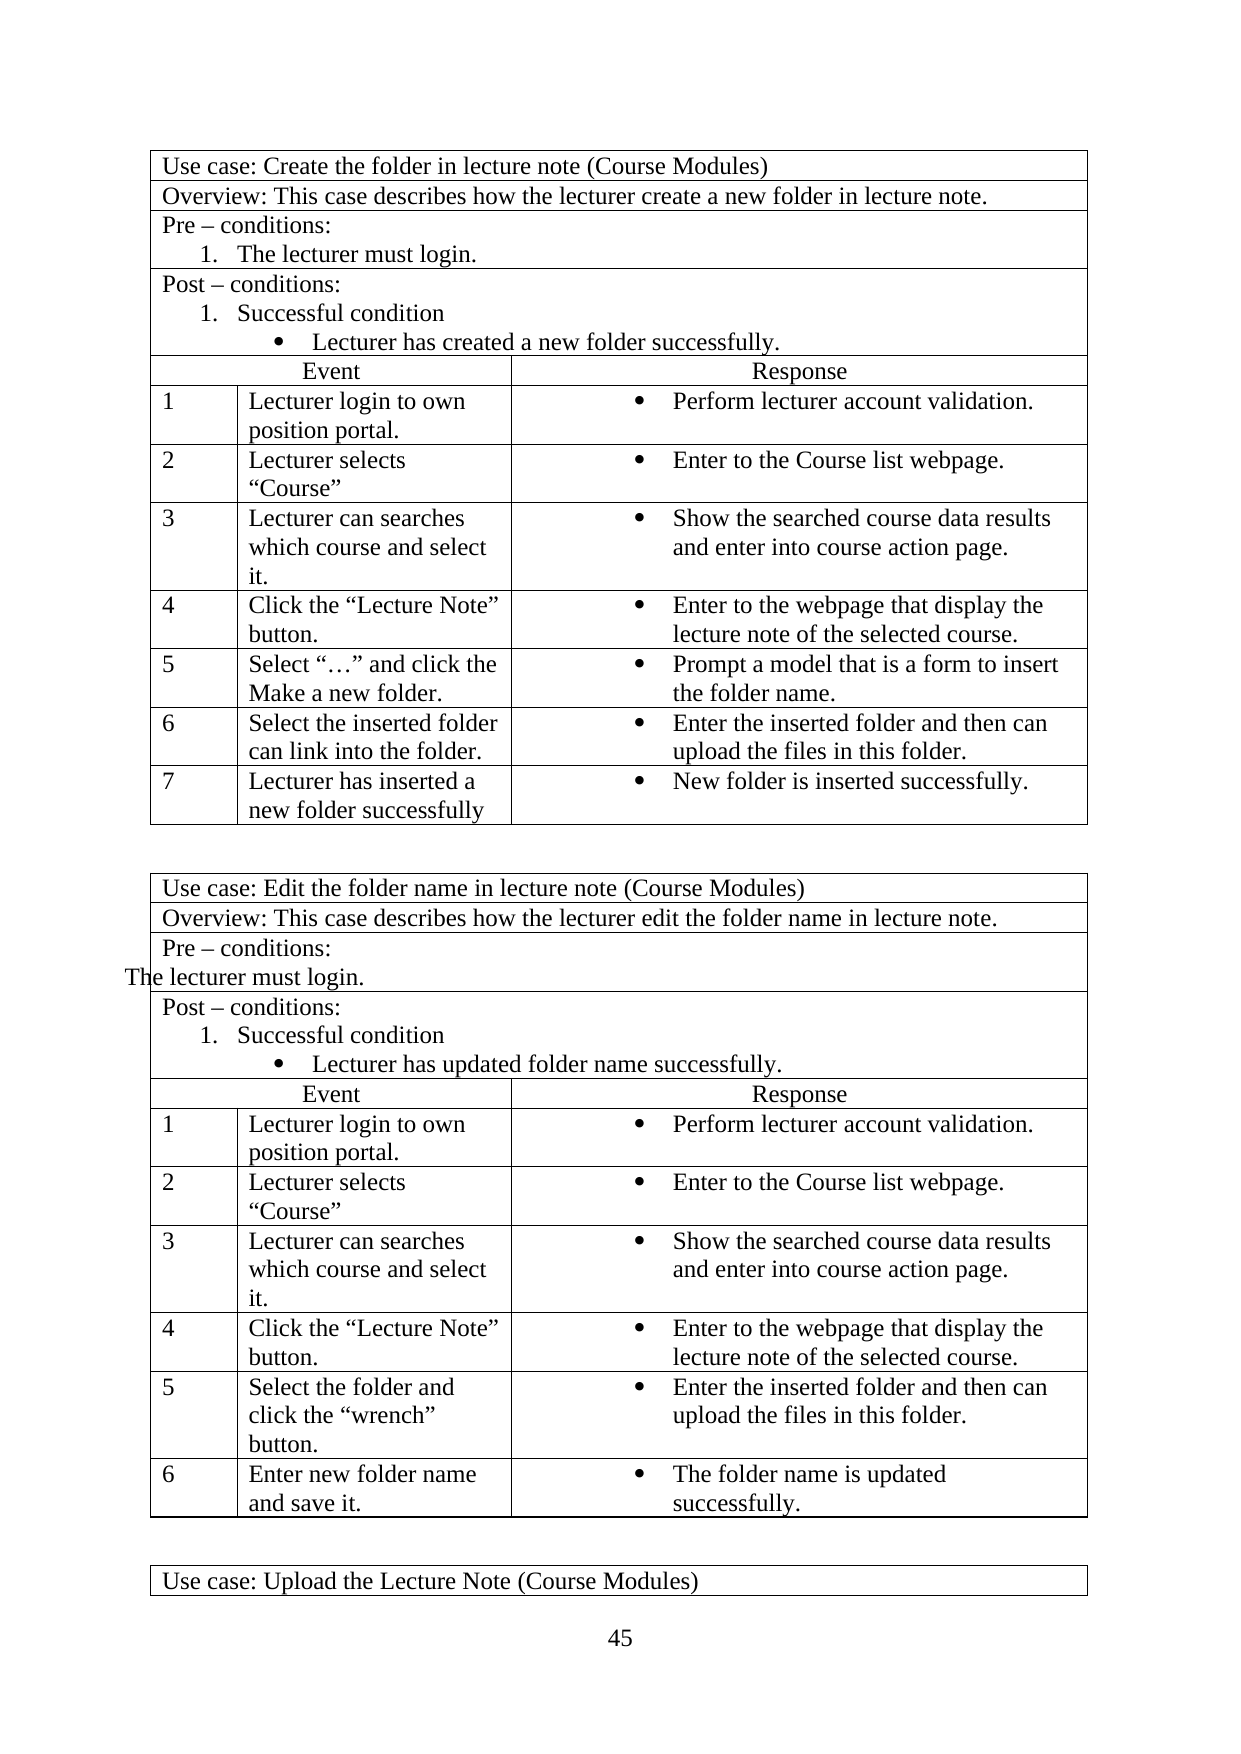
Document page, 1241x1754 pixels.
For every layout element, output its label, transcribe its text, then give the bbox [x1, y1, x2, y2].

table_cell 4 [151, 591, 237, 648]
table_cell Click the “Lecture Note” button. [238, 591, 511, 648]
table_cell Response [512, 1079, 1087, 1108]
table_cell Post – conditions: Successful condition Lecturer has created a new folder successfully. [151, 269, 1087, 355]
table_cell Event [151, 356, 511, 385]
table_header Use case: Edit the folder name in lecture note (Course Modules) [151, 874, 1087, 902]
table_cell Enter new folder name and save it. [238, 1459, 511, 1516]
table_cell Select “…” and click the Make a new folder. [238, 649, 511, 707]
table_cell Click the “Lecture Note” button. [238, 1313, 511, 1371]
table_cell Enter to the webpage that display the lecture note of the selected course. [512, 591, 1087, 648]
table_cell 6 [151, 708, 237, 765]
table_cell Select the folder and click the “wrench” button. [238, 1372, 511, 1458]
table_cell New folder is inserted successfully. [512, 766, 1087, 824]
table_cell Prompt a model that is a form to insert the folder name. [512, 649, 1087, 707]
table_cell Lecturer login to own position portal. [238, 386, 511, 444]
table_cell The folder name is updated successfully. [512, 1459, 1087, 1516]
table_cell 3 [151, 503, 237, 589]
table_cell Pre – conditions: The lecturer must login. [151, 933, 1087, 991]
table_cell Response [512, 356, 1087, 385]
table_header Use case: Create the folder in lecture note (Course Modules) [151, 151, 1087, 180]
table_header Use case: Upload the Lecture Note (Course Modules) [151, 1566, 1087, 1595]
table_cell Enter the inserted folder and then can upload the files in this folder. [512, 1372, 1087, 1458]
table_cell 2 [151, 1167, 237, 1225]
table_cell Enter to the Course list webpage. [512, 1167, 1087, 1225]
table_cell Overview: This case describes how the lecturer edit the folder name in lecture note. [151, 903, 1087, 932]
table_cell 5 [151, 1372, 237, 1458]
table_cell 4 [151, 1313, 237, 1371]
table_cell Event [151, 1079, 511, 1108]
table_cell Enter to the Course list webpage. [512, 445, 1087, 502]
table_cell Post – conditions: Successful condition Lecturer has updated folder name successfully. [151, 992, 1087, 1078]
table_cell Show the searched course data results and enter into course action page. [512, 1226, 1087, 1312]
table_cell Perform lecturer account validation. [512, 1109, 1087, 1166]
table_cell 1 [151, 1109, 237, 1166]
table_cell 6 [151, 1459, 237, 1516]
table_cell Enter the inserted folder and then can upload the files in this folder. [512, 708, 1087, 765]
table_cell Enter to the webpage that display the lecture note of the selected course. [512, 1313, 1087, 1371]
table_cell Lecturer can searches which course and select it. [238, 1226, 511, 1312]
table_cell Lecturer selects “Course” [238, 445, 511, 502]
table_cell Pre – conditions: The lecturer must login. [151, 211, 1087, 268]
table_cell Lecturer selects “Course” [238, 1167, 511, 1225]
table_cell Lecturer login to own position portal. [238, 1109, 511, 1166]
table_cell Select the inserted folder can link into the folder. [238, 708, 511, 765]
table_cell 2 [151, 445, 237, 502]
table_cell 3 [151, 1226, 237, 1312]
table_cell Overview: This case describes how the lecturer create a new folder in lecture note. [151, 181, 1087, 209]
table_cell 7 [151, 766, 237, 824]
table_cell 5 [151, 649, 237, 707]
table_cell 1 [151, 386, 237, 444]
table_cell Show the searched course data results and enter into course action page. [512, 503, 1087, 589]
table_cell Perform lecturer account validation. [512, 386, 1087, 444]
table_cell Lecturer has inserted a new folder successfully [238, 766, 511, 824]
table_cell Lecturer can searches which course and select it. [238, 503, 511, 589]
